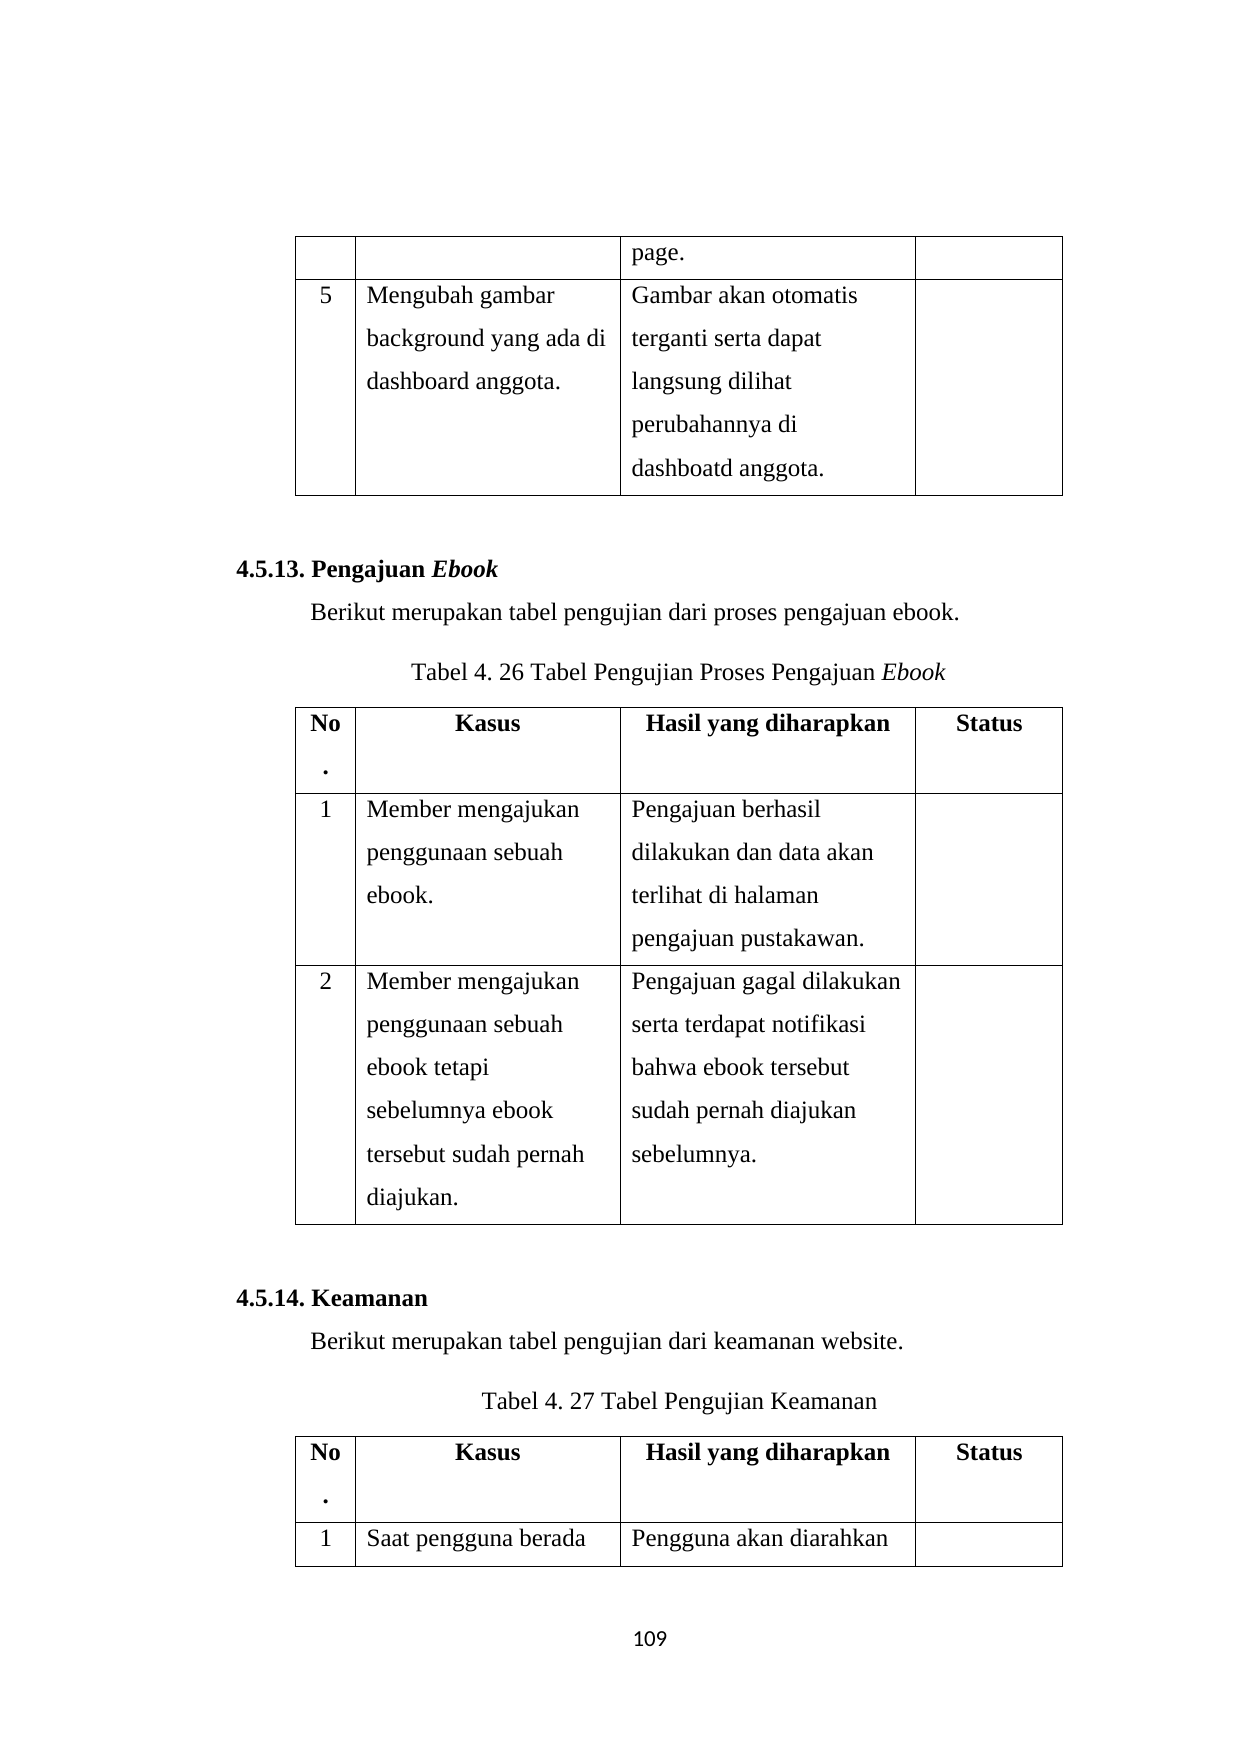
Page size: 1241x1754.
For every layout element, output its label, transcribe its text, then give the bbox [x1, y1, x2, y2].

table_header Hasil yang diharapkan [621, 1437, 915, 1522]
table_cell Mengubah gambar background yang ada di dashboard anggota. [356, 280, 620, 494]
table_cell 2 [296, 966, 355, 1224]
table_header Status [916, 1437, 1062, 1522]
table_header Hasil yang diharapkan [621, 708, 915, 793]
table_cell Pengajuan gagal dilakukan serta terdapat notifikasi bahwa ebook tersebut sudah pernah diajukan sebelumnya. [621, 966, 915, 1224]
table_cell 1 [296, 794, 355, 965]
table_cell 5 [296, 280, 355, 494]
text Tabel 4. 27 Tabel Pengujian Keamanan [295, 1386, 1063, 1415]
table_cell [916, 237, 1062, 279]
table_header Status [916, 708, 1062, 793]
table_cell [916, 966, 1062, 1224]
text Berikut merupakan tabel pengujian dari proses pengajuan ebook. [310, 597, 1063, 626]
table_header No. [296, 708, 355, 793]
text Berikut merupakan tabel pengujian dari keamanan website. [310, 1326, 1063, 1355]
subtitle Keamanan [236, 1283, 1063, 1312]
table_header Kasus [356, 1437, 620, 1522]
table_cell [621, 1523, 915, 1566]
table_cell Gambar akan otomatis terganti serta dapat langsung dilihat perubahannya di dashboatd anggota. [621, 280, 915, 494]
table_cell Member mengajukan penggunaan sebuah ebook. [356, 794, 620, 965]
table_cell 4 [296, 237, 355, 279]
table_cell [621, 237, 915, 279]
subtitle Pengajuan Ebook [236, 554, 1063, 583]
table_cell [916, 280, 1062, 494]
table_cell Pengajuan berhasil dilakukan dan data akan terlihat di halaman pengajuan pustakawan. [621, 794, 915, 965]
table_cell [916, 1523, 1062, 1566]
table_cell 1 [296, 1523, 355, 1566]
text Tabel 4. 26 Tabel Pengujian Proses Pengajuan Ebook [295, 657, 1063, 686]
table_header Kasus [356, 708, 620, 793]
table_header No. [296, 1437, 355, 1522]
table_cell [916, 794, 1062, 965]
table_cell Member mengajukan penggunaan sebuah ebook tetapi sebelumnya ebook tersebut sudah pernah diajukan. [356, 966, 620, 1224]
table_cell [356, 1523, 620, 1566]
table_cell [356, 237, 620, 279]
